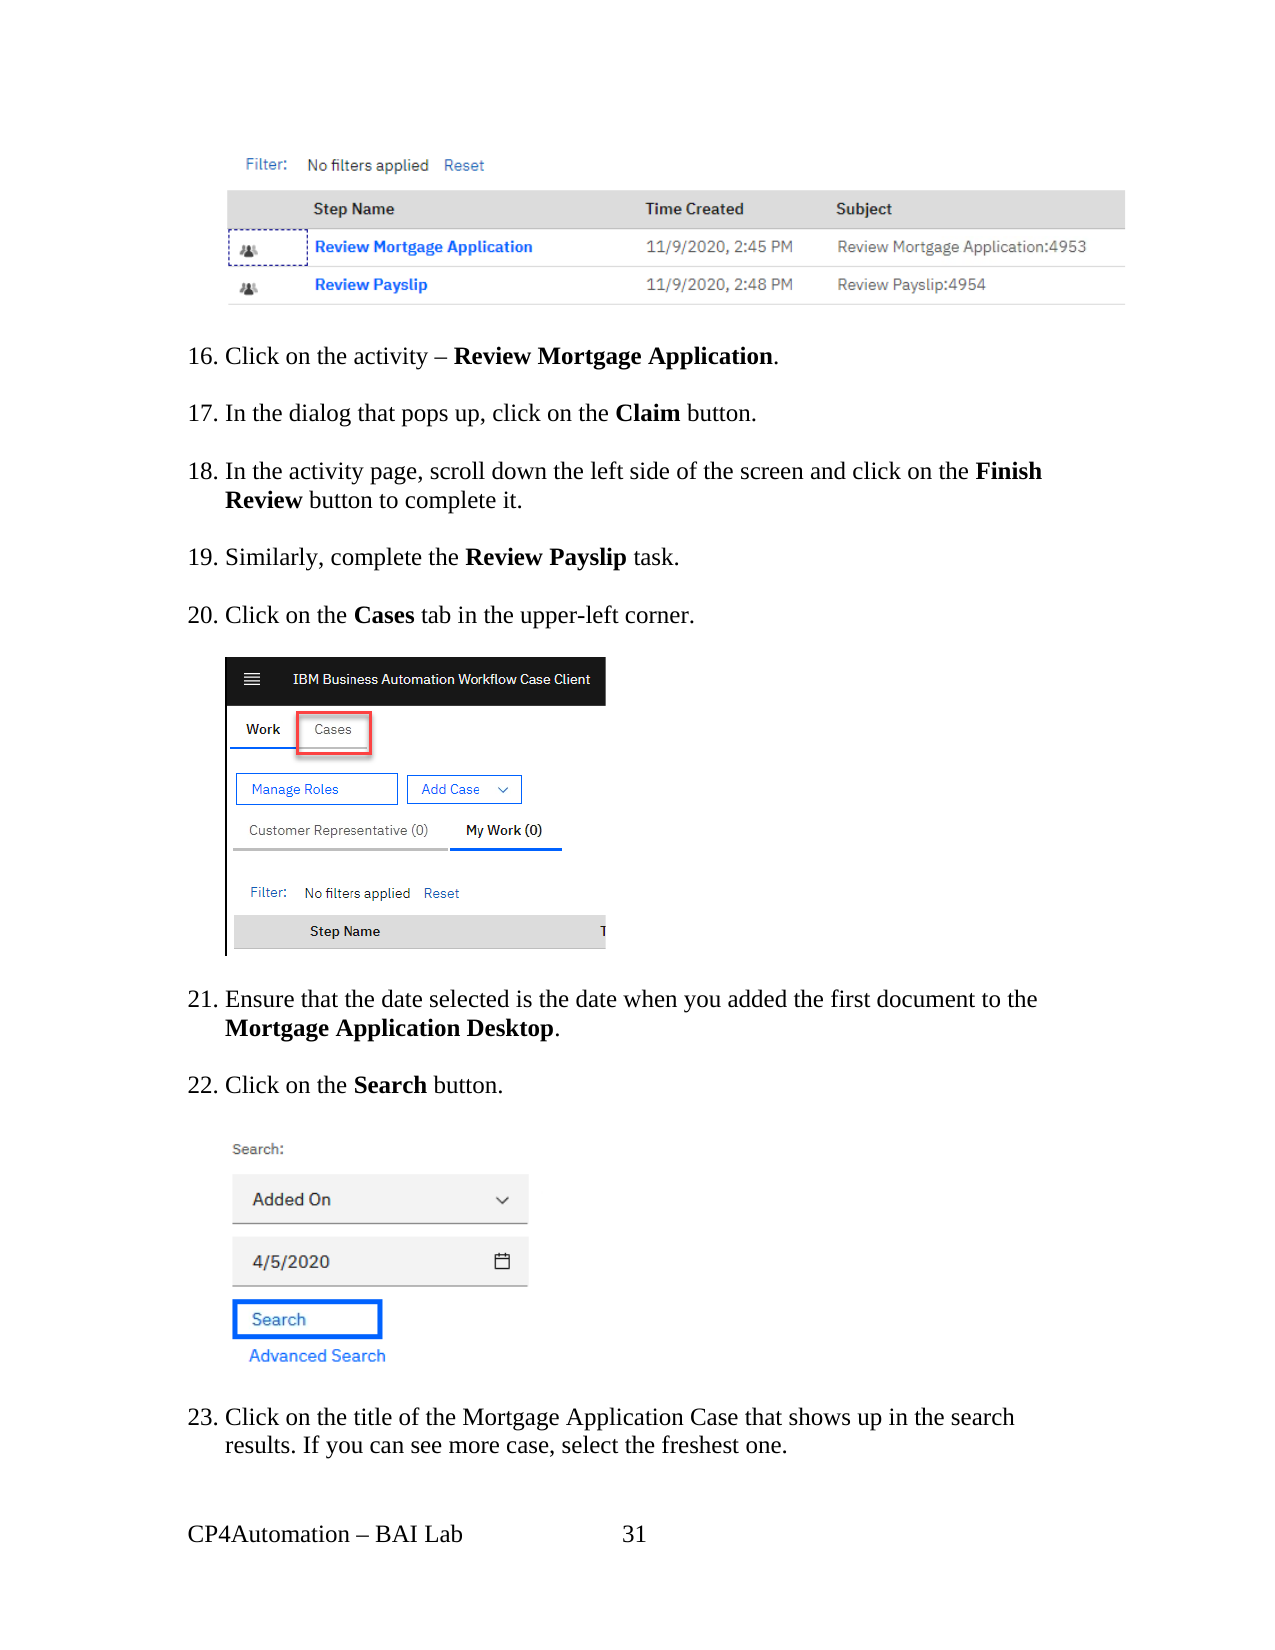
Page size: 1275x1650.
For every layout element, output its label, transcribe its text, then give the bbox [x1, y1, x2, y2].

picture [225, 1128, 544, 1373]
list Click on the activity – Review Mortgage Application. [187, 341, 1087, 370]
list Similarly, complete the Review Payslip task. [187, 542, 1087, 571]
picture [225, 150, 1125, 313]
list Click on the Cases tab in the upper-left corner. [187, 600, 1087, 628]
picture [225, 657, 606, 956]
list Ensure that the date selected is the date when you added the first document to the Mortgage Application Desktop. [187, 984, 1087, 1042]
list Click on the Search button. [187, 1071, 1087, 1099]
list Click on the title of the Mortgage Application Case that shows up in the search results. If you can see more case, select the freshest one. [187, 1402, 1087, 1459]
list In the dialog that pops up, click on the Claim button. [187, 398, 1087, 427]
list In the activity page, scroll down the left side of the screen and click on the Finish Review button to complete it. [187, 456, 1087, 513]
